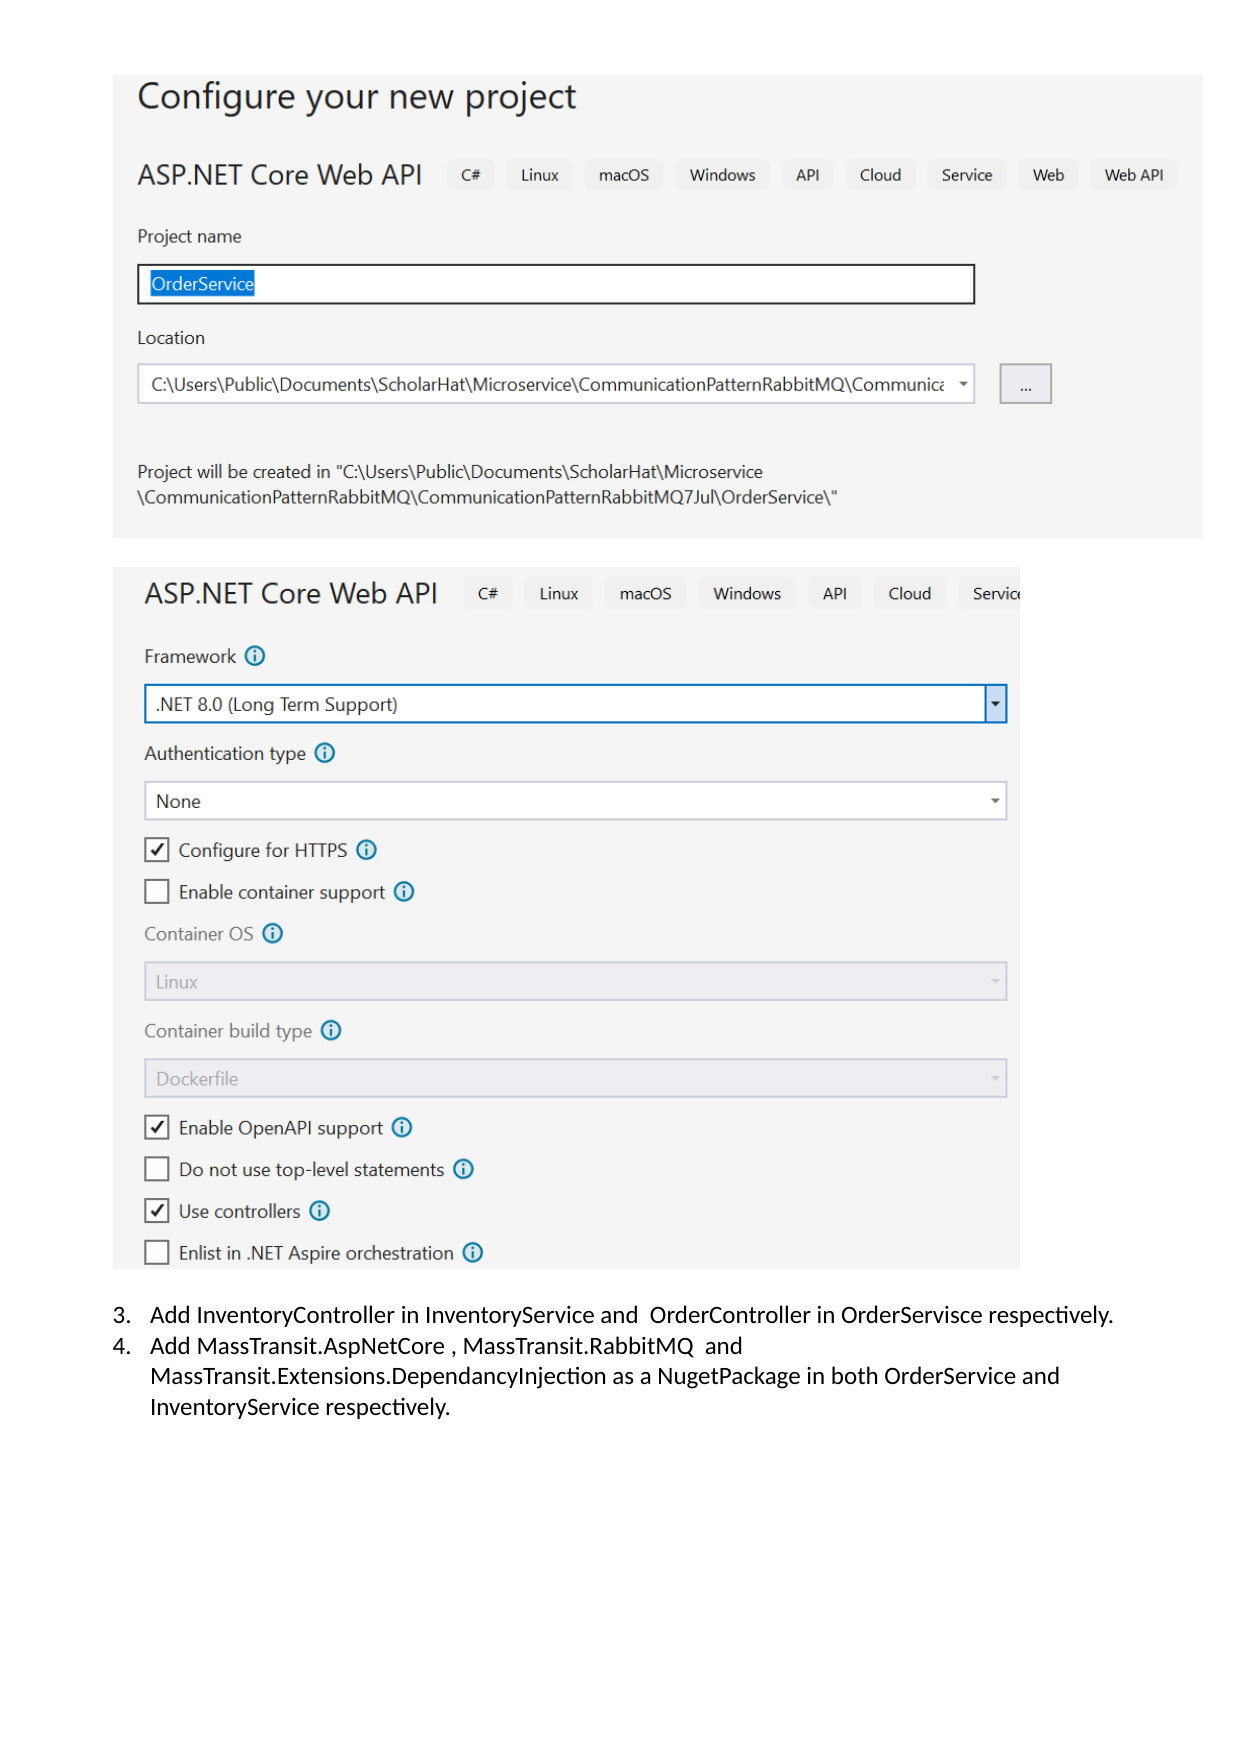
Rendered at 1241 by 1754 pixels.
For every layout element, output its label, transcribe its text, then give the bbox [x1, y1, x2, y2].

picture [112, 567, 1020, 1269]
list Add MassTransit.AspNetCore , MassTransit.RabbitMQ and MassTransit.Extensions.DependancyInjection as a NugetPackage in both OrderService and InventoryService respectively. [112, 1330, 1165, 1421]
picture [112, 75, 1203, 538]
list Add InventoryController in InventoryService and OrderController in OrderServisce respectively. [112, 1299, 1165, 1330]
